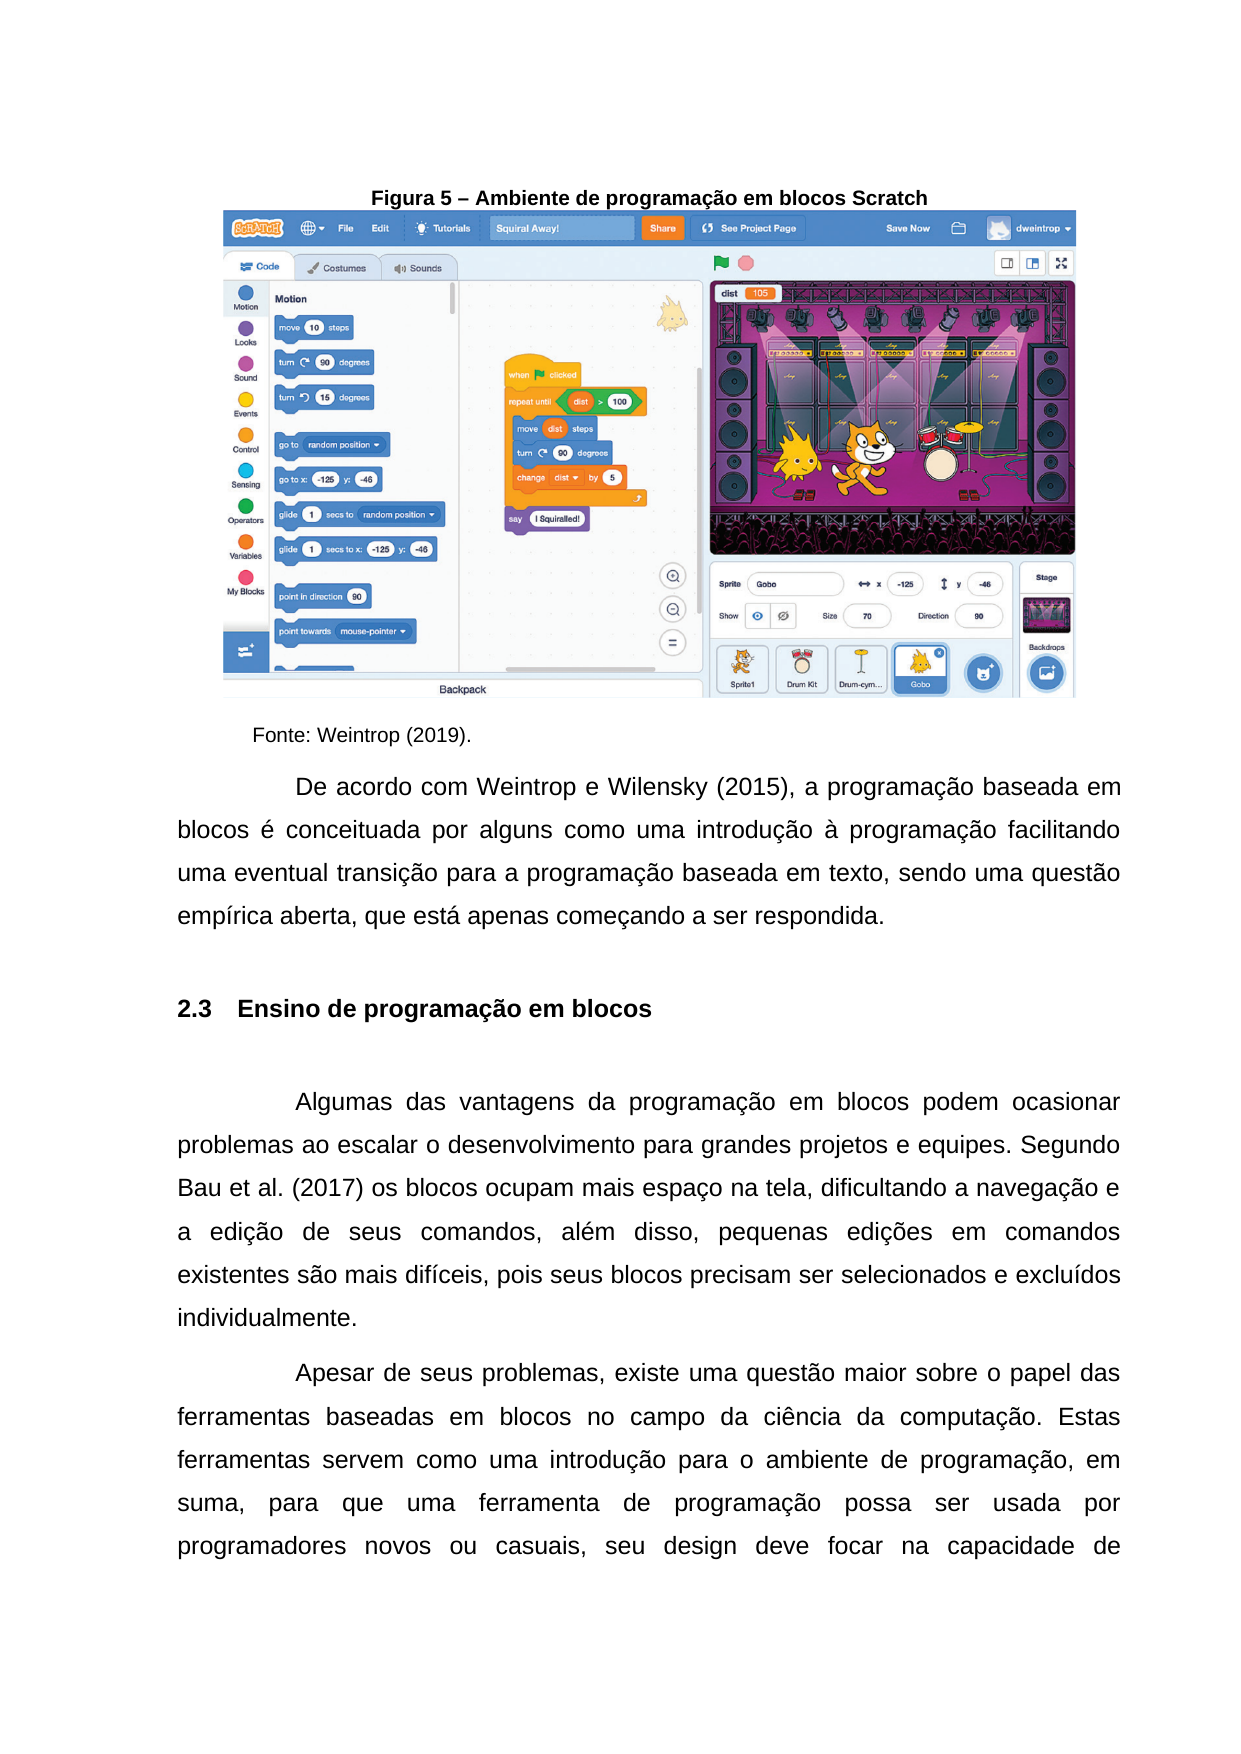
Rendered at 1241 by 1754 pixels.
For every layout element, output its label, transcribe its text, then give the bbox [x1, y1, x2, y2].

subtitle Ensino de programação em blocos [177, 994, 1122, 1023]
text De acordo com Weintrop e Wilensky (2015), a programação baseada em blocos é conceituada por alguns como uma introdução à programação facilitando uma eventual transição para a programação baseada em texto, sendo uma questão empírica aberta, que está apenas começando a ser respondida. [177, 772, 1122, 930]
picture [223, 210, 1077, 698]
text Fonte: Weintrop (2019). [177, 723, 1122, 747]
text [177, 1358, 1122, 1560]
text Algumas das vantagens da programação em blocos podem ocasionar problemas ao escalar o desenvolvimento para grandes projetos e equipes. Segundo Bau et al. (2017) os blocos ocupam mais espaço na tela, dificultando a navegação e a edição de seus comandos, além disso, pequenas edições em comandos existentes são mais difíceis, pois seus blocos precisam ser selecionados e excluídos individualmente. [177, 1087, 1122, 1332]
